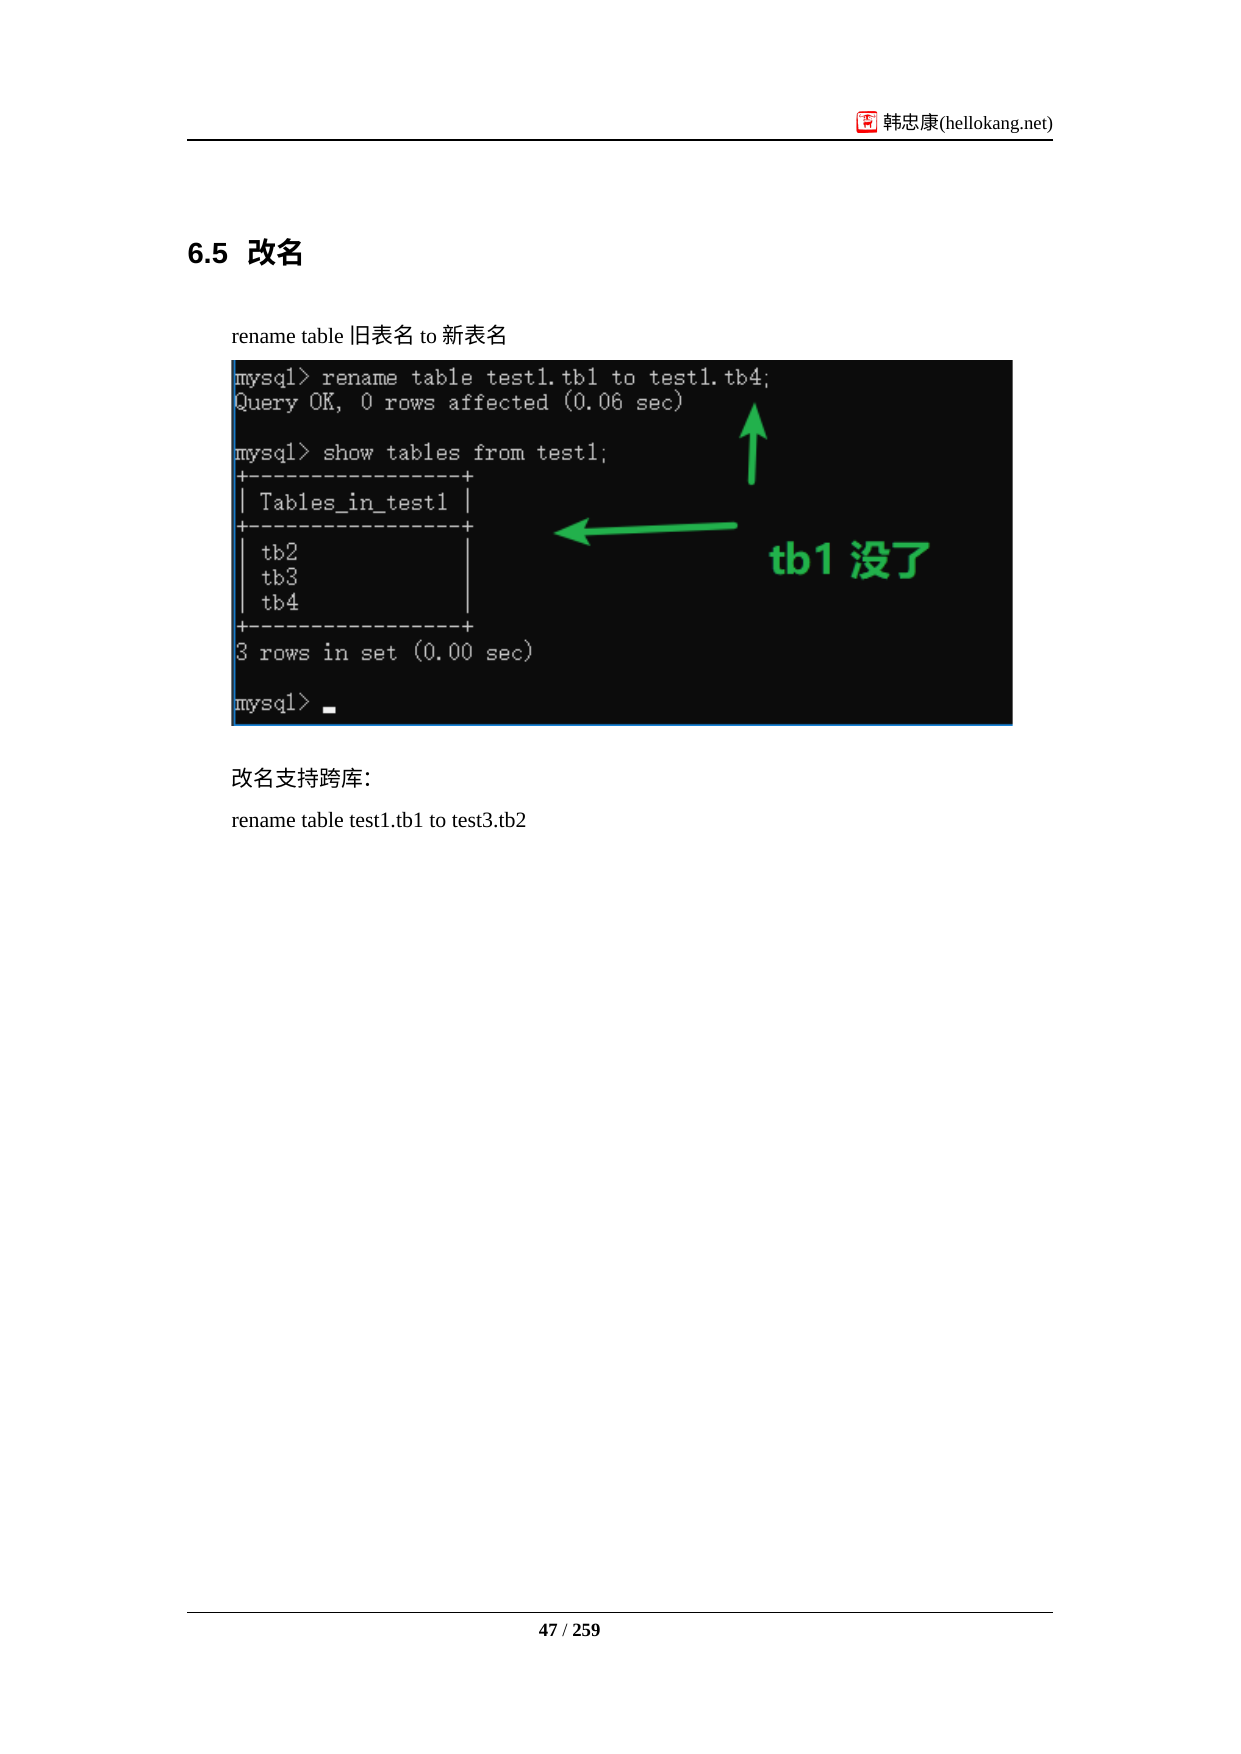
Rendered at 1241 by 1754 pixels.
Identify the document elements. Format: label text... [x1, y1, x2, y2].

text rename table test1.tb1 to test3.tb2 [187, 803, 1053, 836]
text rename table 旧表名 to 新表名 [187, 317, 1053, 350]
subtitle 改名 [187, 219, 1053, 284]
picture [231, 360, 1013, 726]
text 改名支持跨库： [187, 761, 1053, 793]
picture [856, 111, 878, 133]
